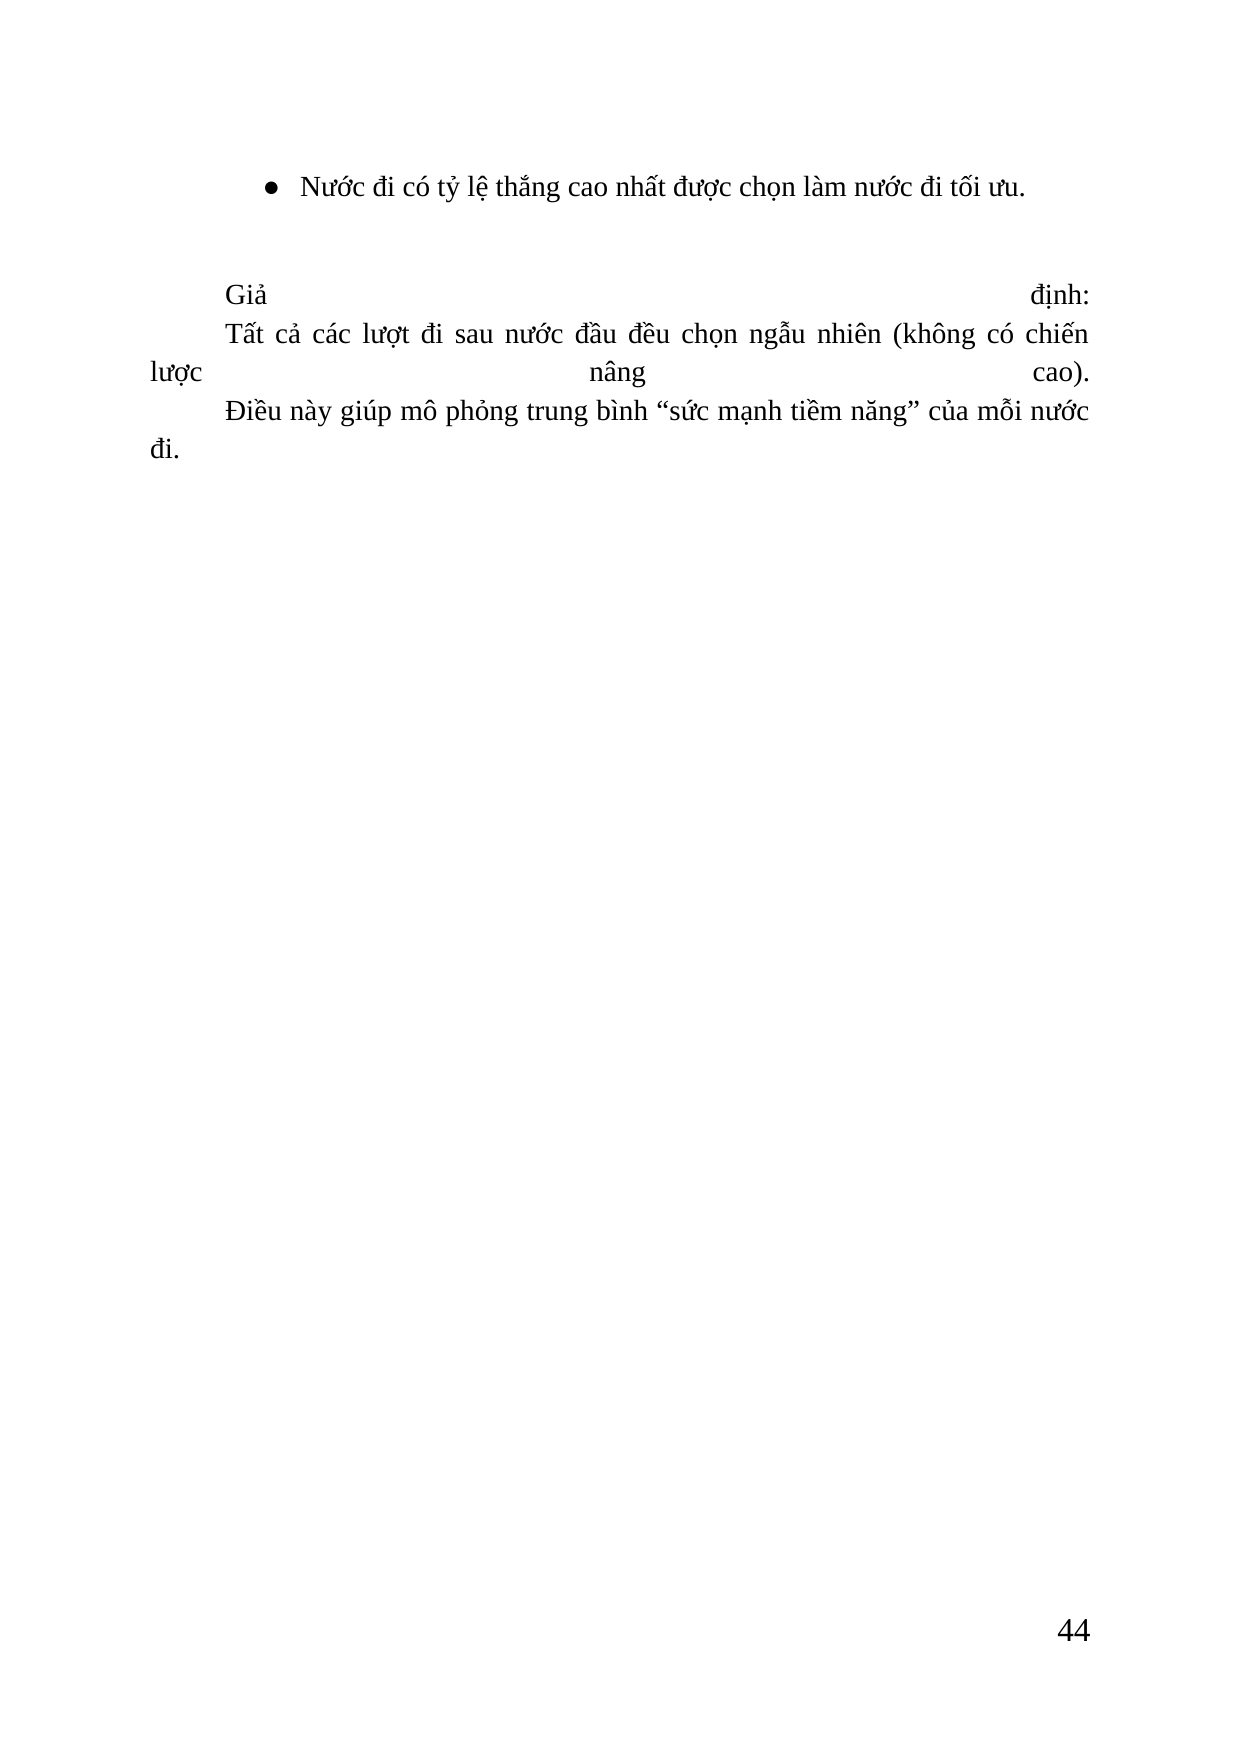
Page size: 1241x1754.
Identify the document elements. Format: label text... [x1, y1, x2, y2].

text Giả định: Tất cả các lượt đi sau nước đầu đều chọn ngẫu nhiên (không có chiến lược nâng cao). Điều này giúp mô phỏng trung bình “sức mạnh tiềm năng” của mỗi nước đi. [150, 277, 1090, 465]
list Nước đi có tỷ lệ thắng cao nhất được chọn làm nước đi tối ưu. [262, 169, 1090, 247]
